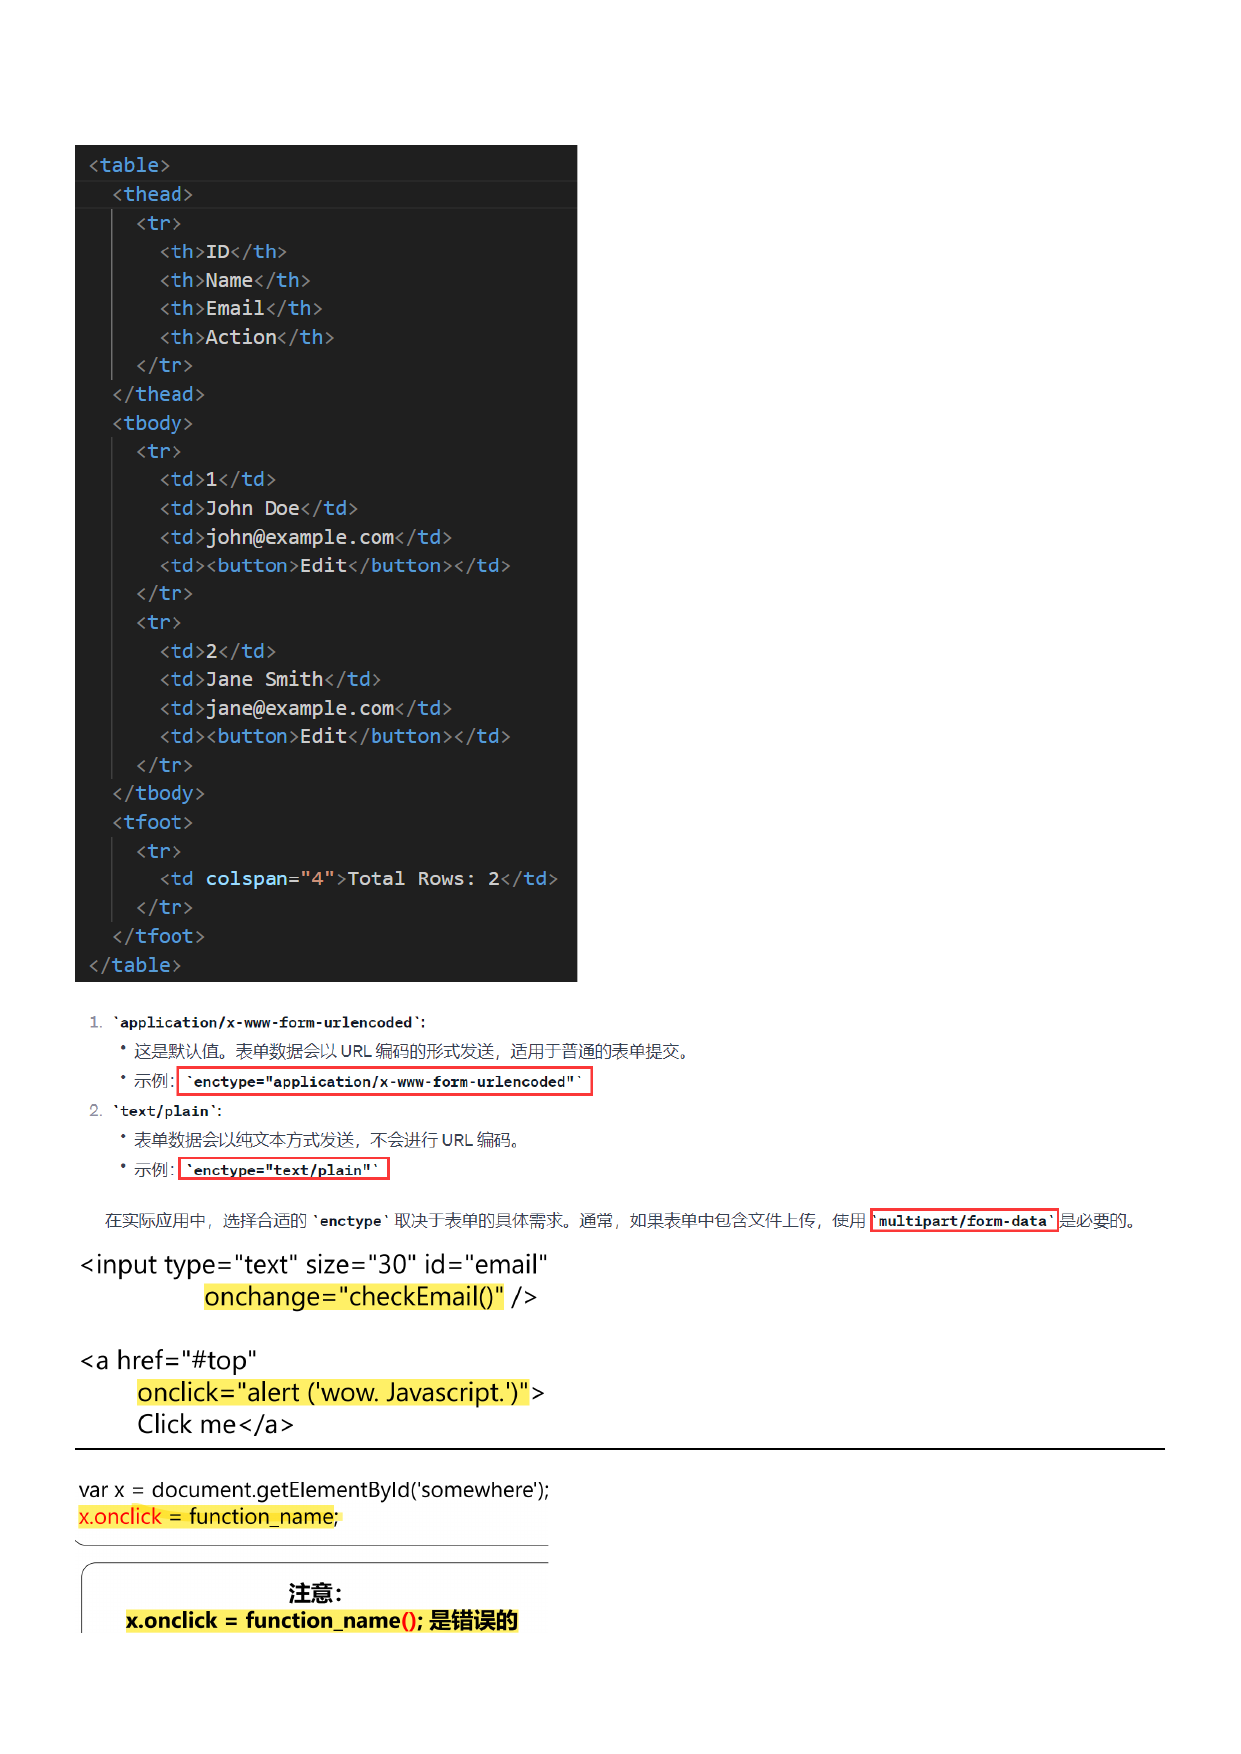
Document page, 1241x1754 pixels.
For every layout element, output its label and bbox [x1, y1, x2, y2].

picture [75, 145, 578, 982]
picture [75, 1250, 550, 1438]
picture [75, 1000, 1143, 1235]
picture [75, 1482, 549, 1633]
